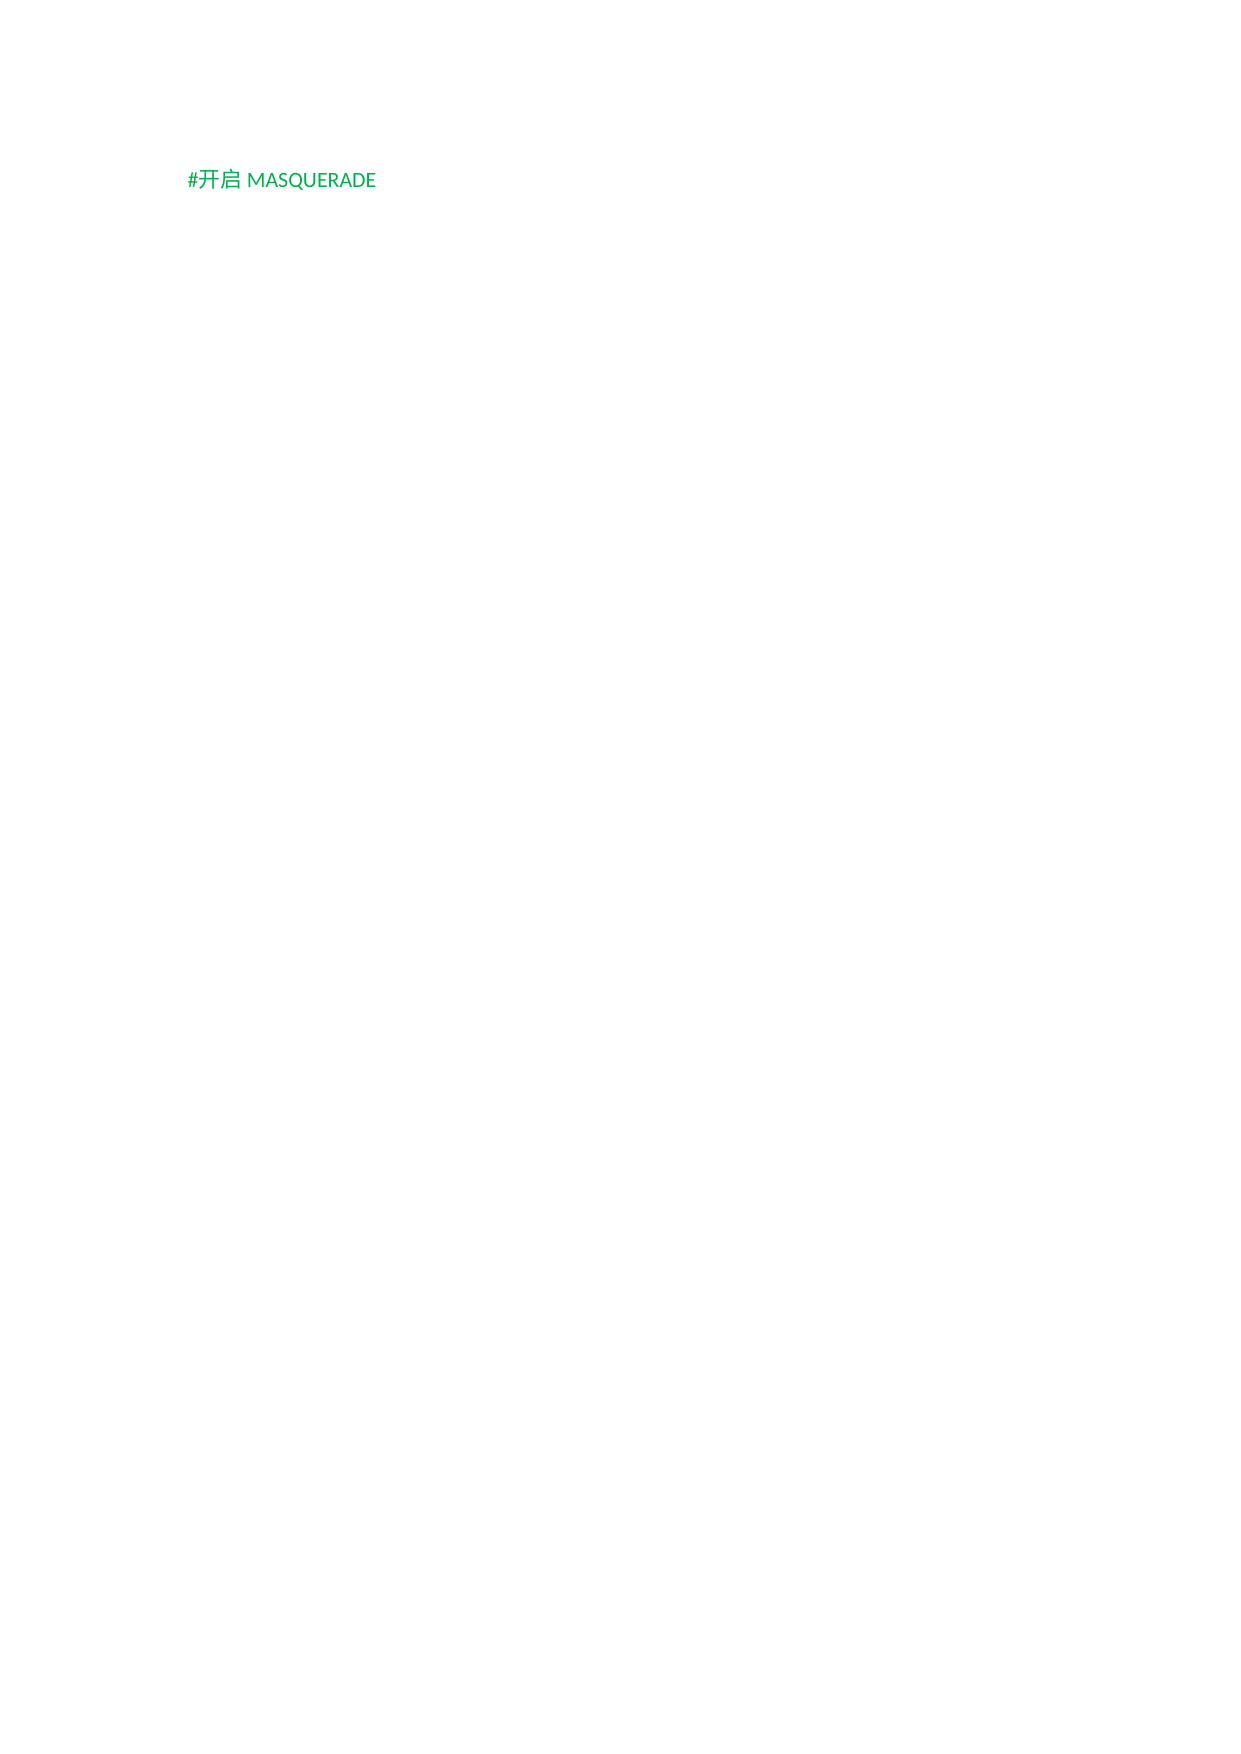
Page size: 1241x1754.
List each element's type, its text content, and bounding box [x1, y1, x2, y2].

text #开启MASQUERADE [187, 162, 1053, 194]
